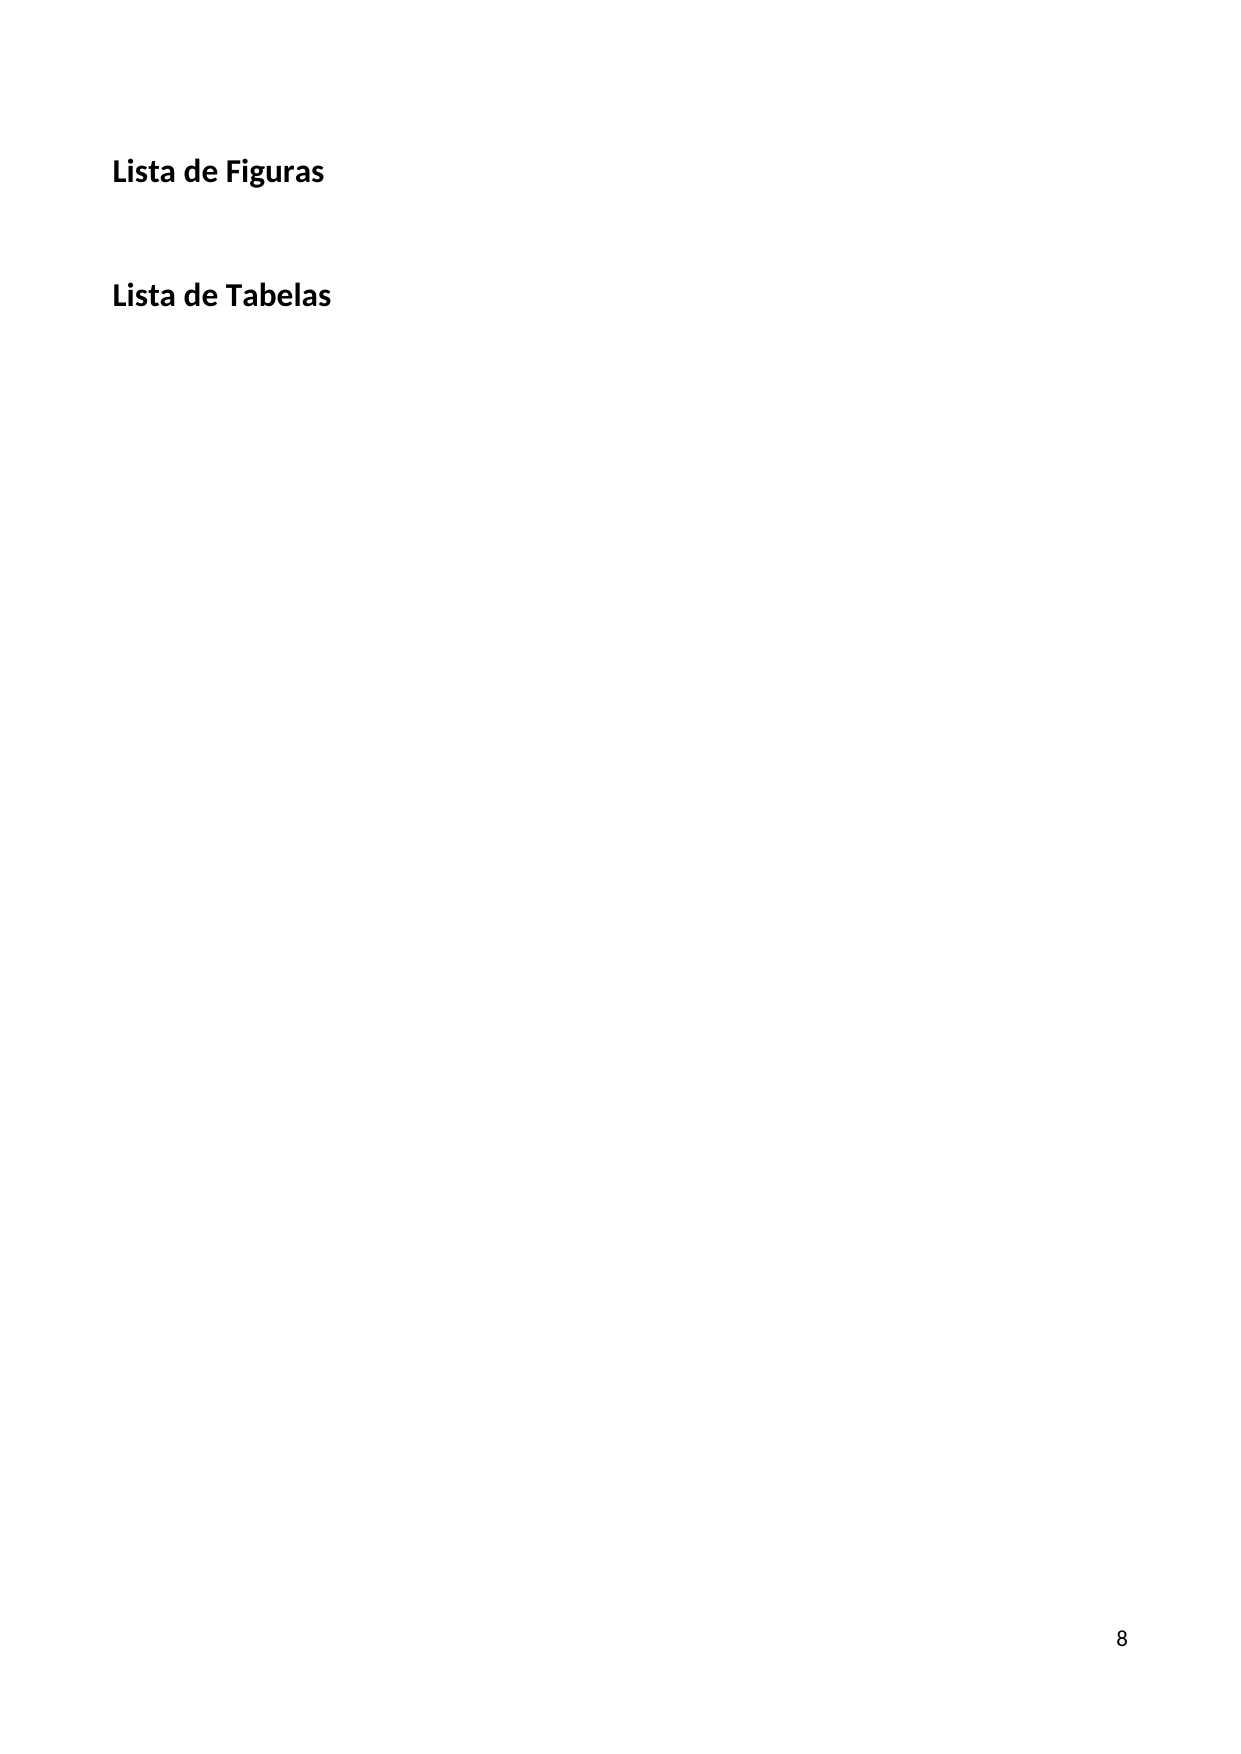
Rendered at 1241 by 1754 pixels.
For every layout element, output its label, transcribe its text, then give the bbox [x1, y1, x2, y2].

text Lista de Tabelas [112, 274, 1128, 314]
text Lista de Figuras [112, 150, 1128, 191]
